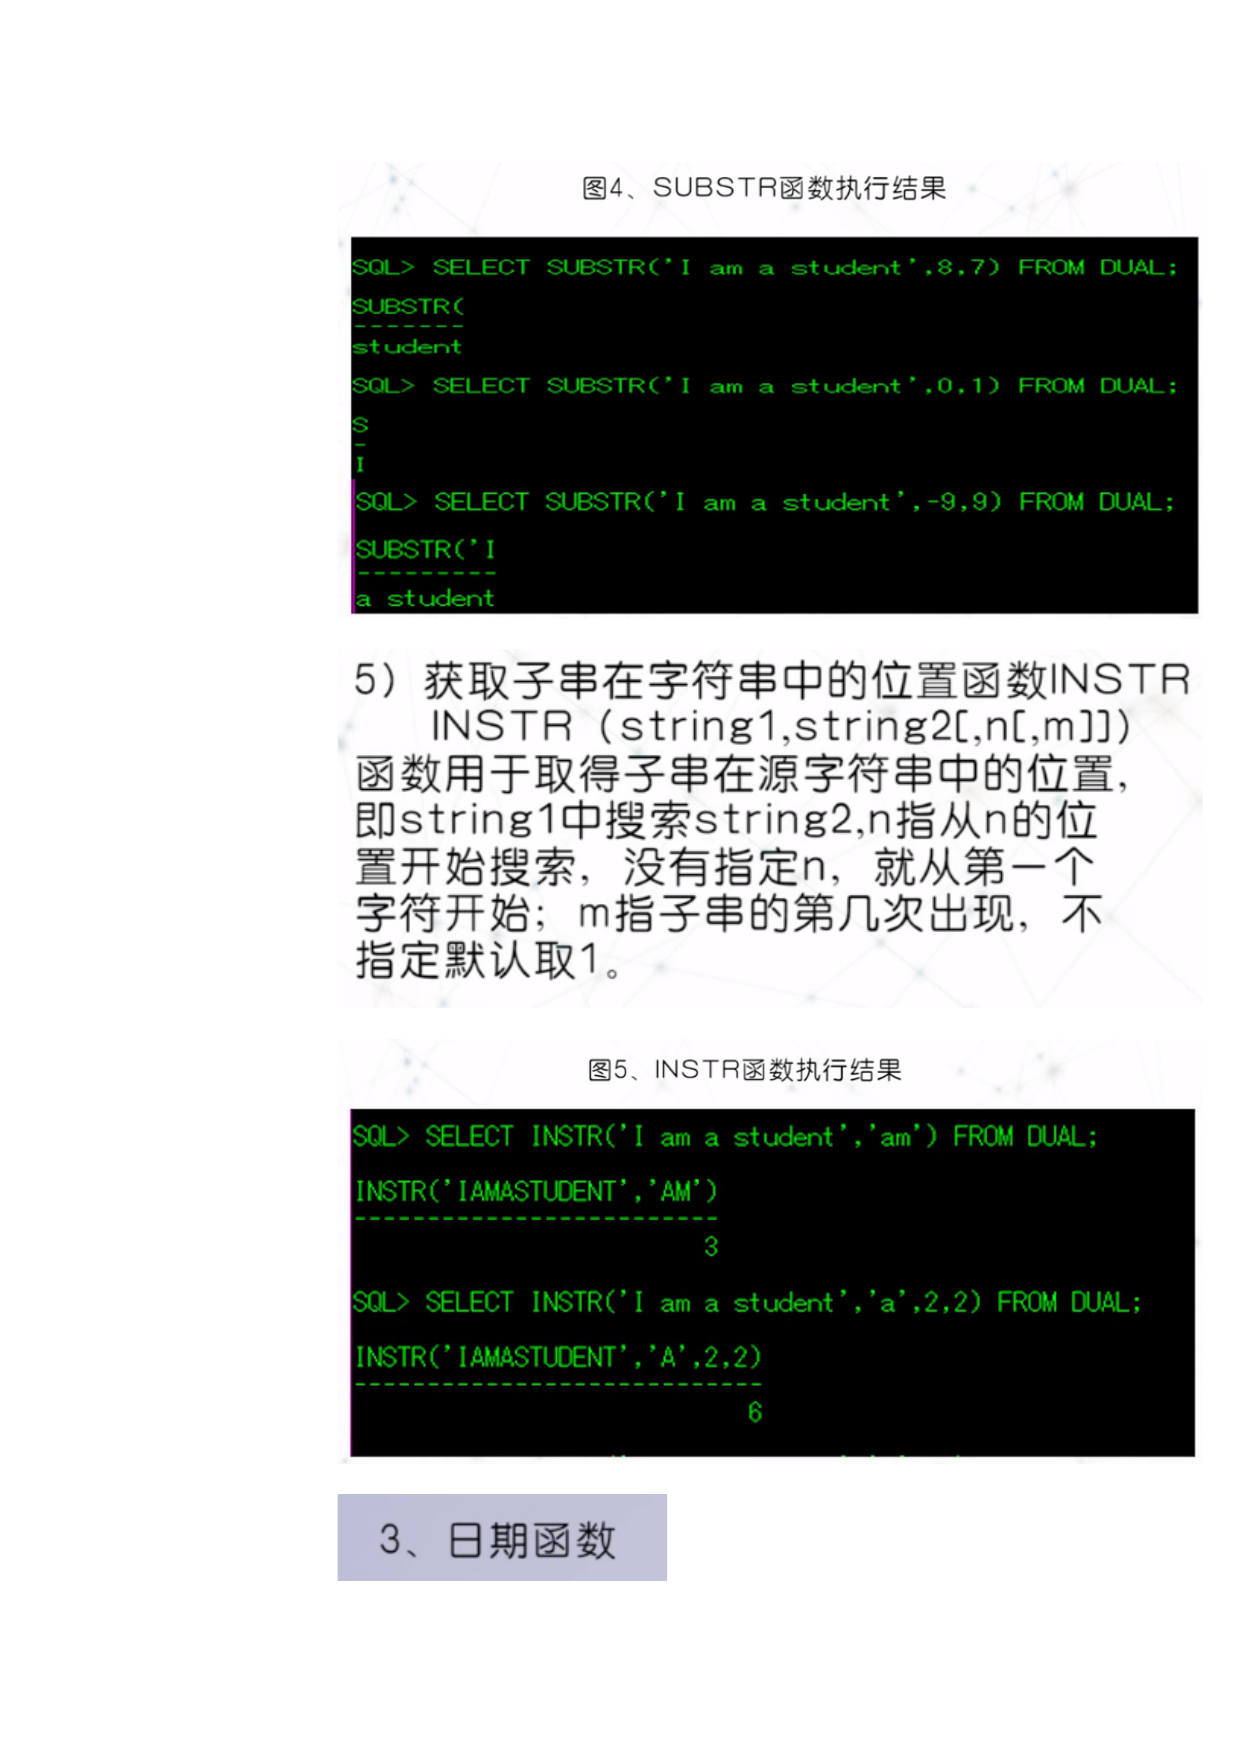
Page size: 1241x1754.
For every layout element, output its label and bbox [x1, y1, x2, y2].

picture [337, 649, 1203, 1008]
picture [337, 162, 1203, 619]
picture [337, 1039, 1203, 1464]
picture [337, 1494, 668, 1581]
